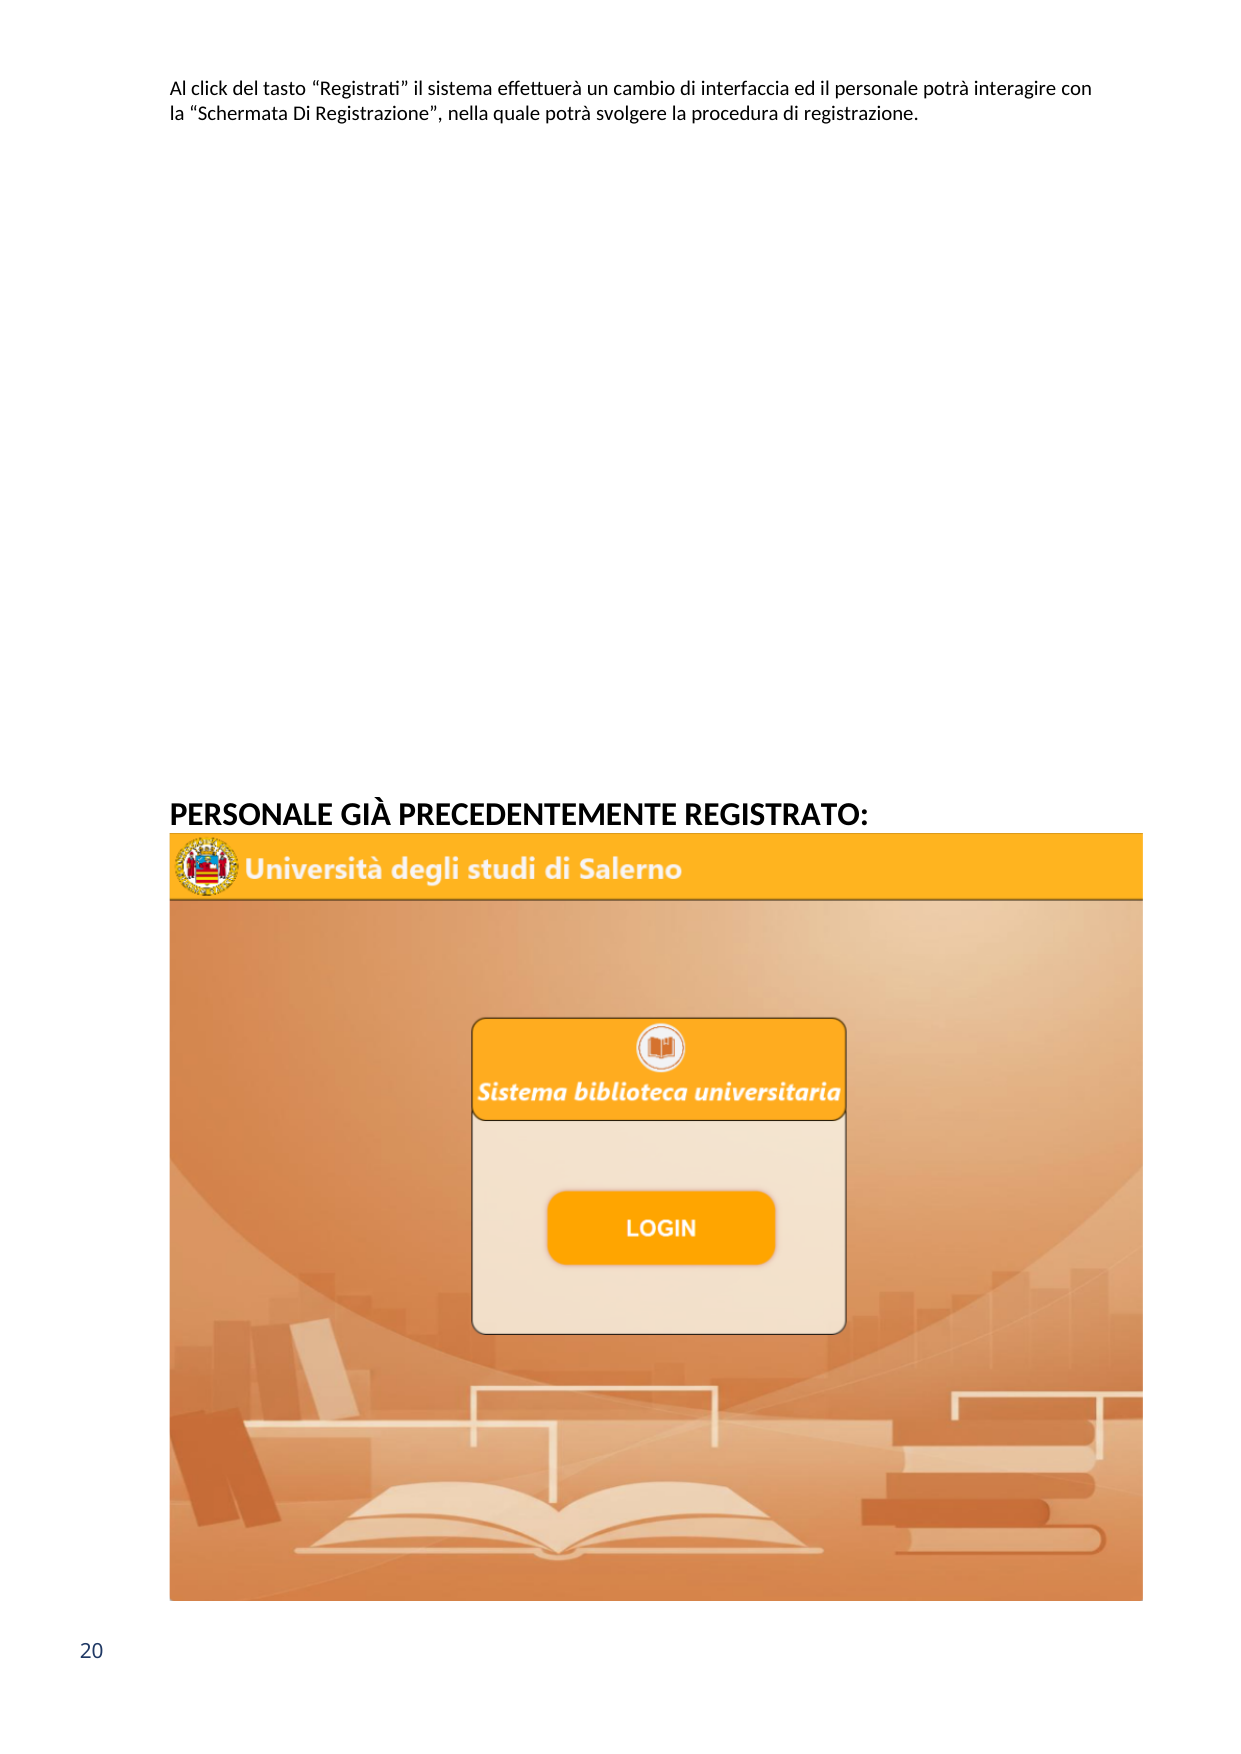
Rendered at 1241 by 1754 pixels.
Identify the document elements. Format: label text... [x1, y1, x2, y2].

text Al click del tasto “Registrati” il sistema effettuerà un cambio di interfaccia ed il personale potrà interagire con la “Schermata Di Registrazione”, nella quale potrà svolgere la procedura di registrazione. [169, 75, 1146, 126]
text PERSONALE GIÀ PRECEDENTEMENTE REGISTRATO: [169, 792, 1146, 833]
picture [169, 833, 1143, 1601]
